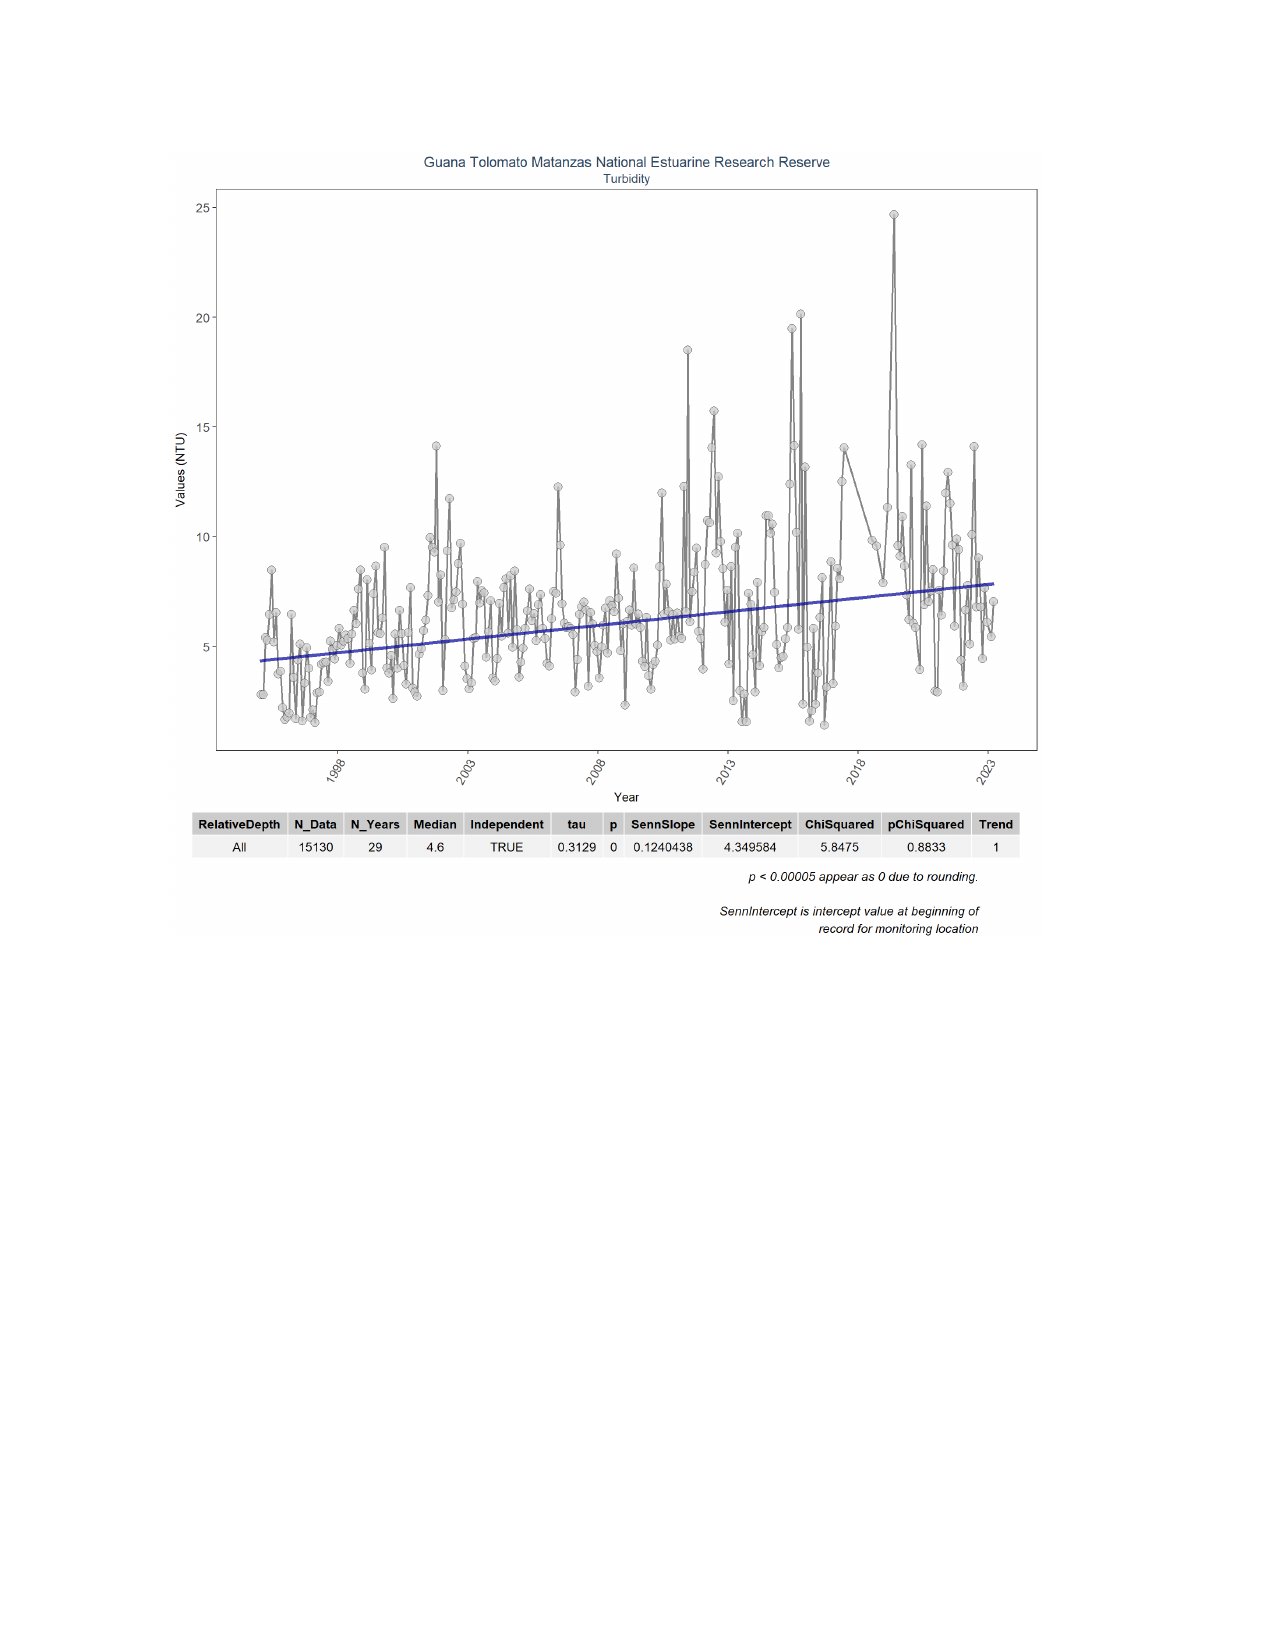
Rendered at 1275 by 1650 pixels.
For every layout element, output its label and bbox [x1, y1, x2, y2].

picture [168, 150, 1044, 938]
